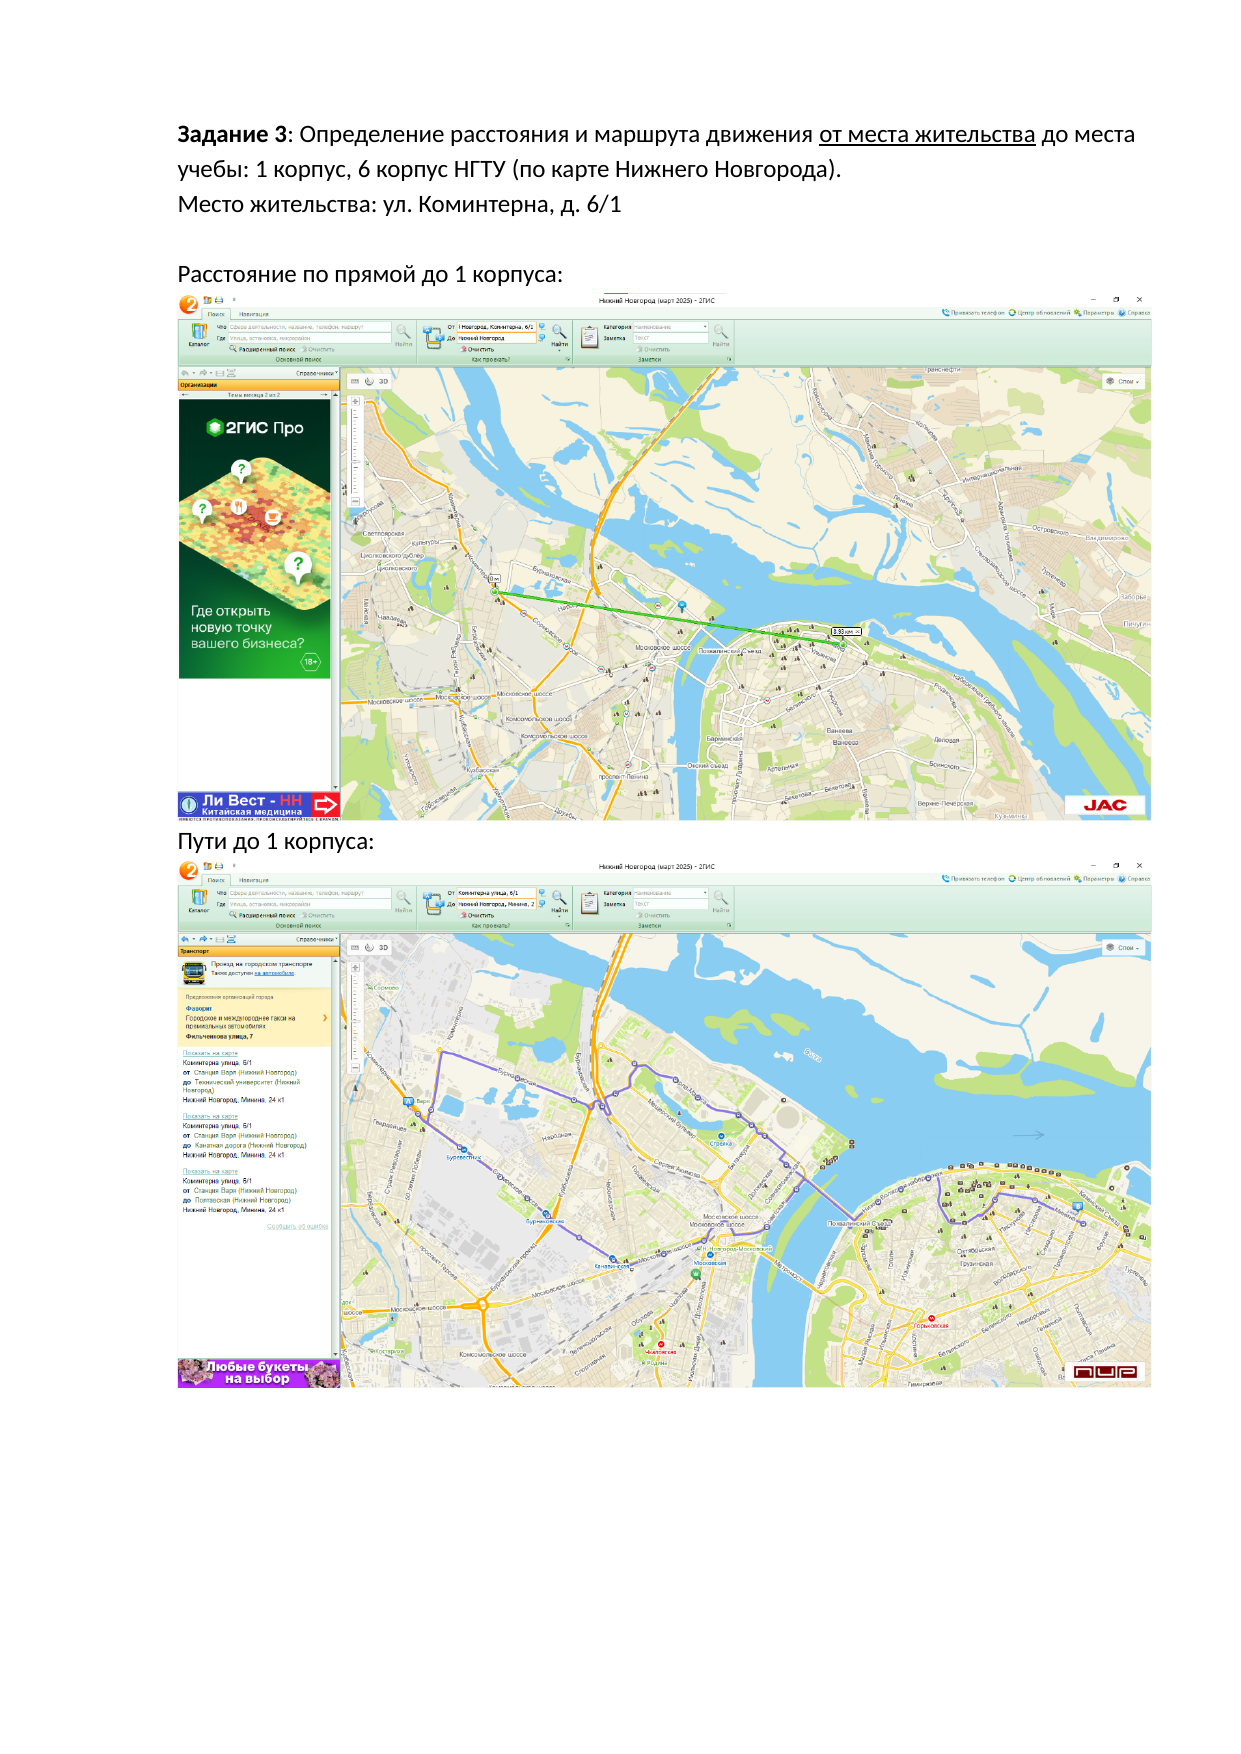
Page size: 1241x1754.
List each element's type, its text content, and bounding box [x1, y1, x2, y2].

text Расстояние по прямой до 1 корпуса: [177, 258, 1152, 289]
text Задание 3: Определение расстояния и маршрута движения от места жительства до места учебы: 1 корпус, 6 корпус НГТУ (по карте Нижнего Новгорода). [177, 118, 1152, 184]
text Пути до 1 корпуса: [177, 825, 1152, 855]
picture [177, 860, 1152, 1388]
picture [177, 293, 1152, 821]
text Место жительства: ул. Коминтерна, д. 6/1 [177, 188, 1152, 219]
